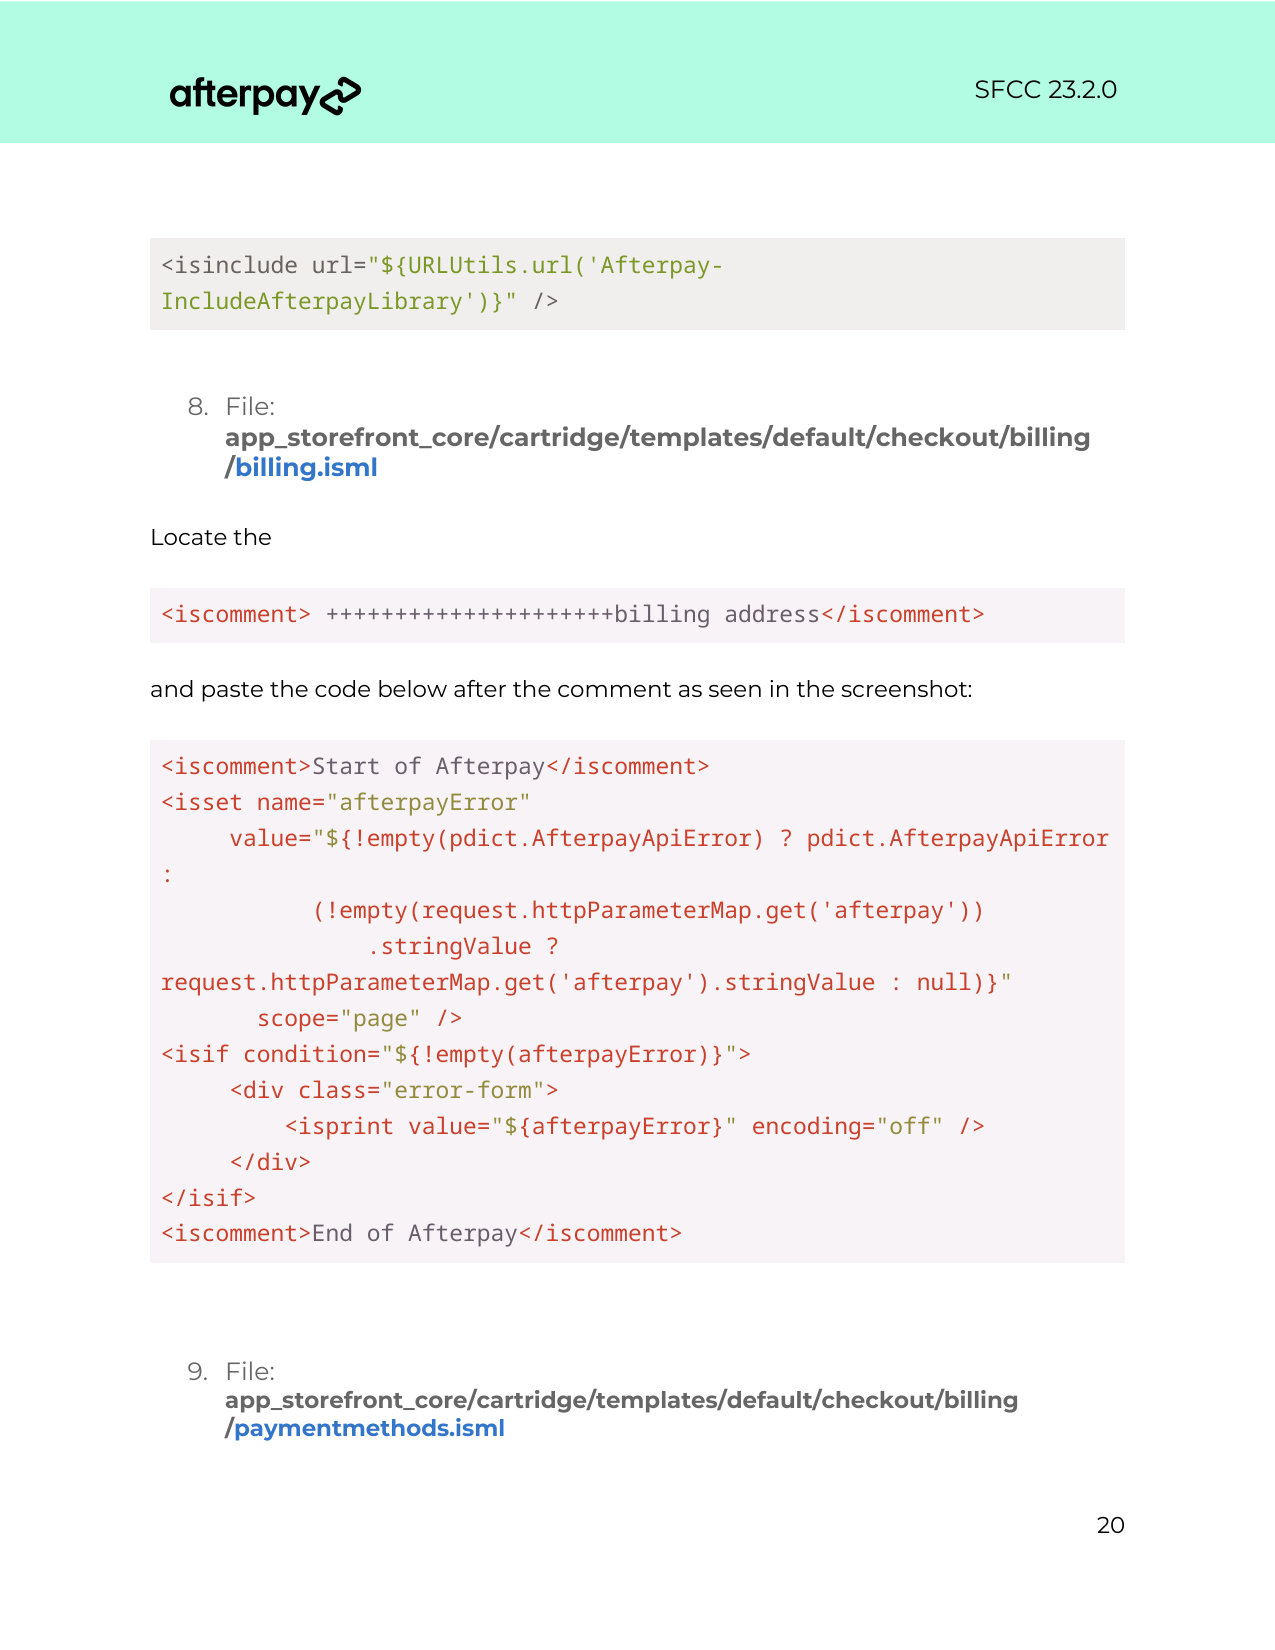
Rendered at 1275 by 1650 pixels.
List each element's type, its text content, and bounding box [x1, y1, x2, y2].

subtitle File: app_storefront_core/cartridge/templates/default/checkout/billing/billing.isml [187, 391, 1125, 483]
picture [134, 48, 397, 144]
table_header <isinclude url="${URLUtils.url('Afterpay-IncludeAfterpayLibrary')}" /> [150, 238, 1125, 330]
text Locate the [150, 523, 1125, 551]
text and paste the code below after the comment as seen in the screenshot: [150, 676, 1125, 703]
table_header <iscomment>Start of Afterpay</iscomment> <isset name="afterpayError" value="${!empty(pdict.AfterpayApiError) ? pdict.AfterpayApiError : (!empty(request.httpParameterMap.get('afterpay')) .stringValue ? request.httpParameterMap.get('afterpay').stringValue : null)}" scope="page" /> <isif condition="${!empty(afterpayError)}"> <div class="error-form"> <isprint value="${afterpayError}" encoding="off" /> </div> </isif> <iscomment>End of Afterpay</iscomment> [150, 740, 1125, 1263]
table_header <iscomment> +++++++++++++++++++++billing address</iscomment> [150, 588, 1125, 643]
subtitle File: app_storefront_core/cartridge/templates/default/checkout/billing/paymentmethods.isml [187, 1356, 1125, 1443]
